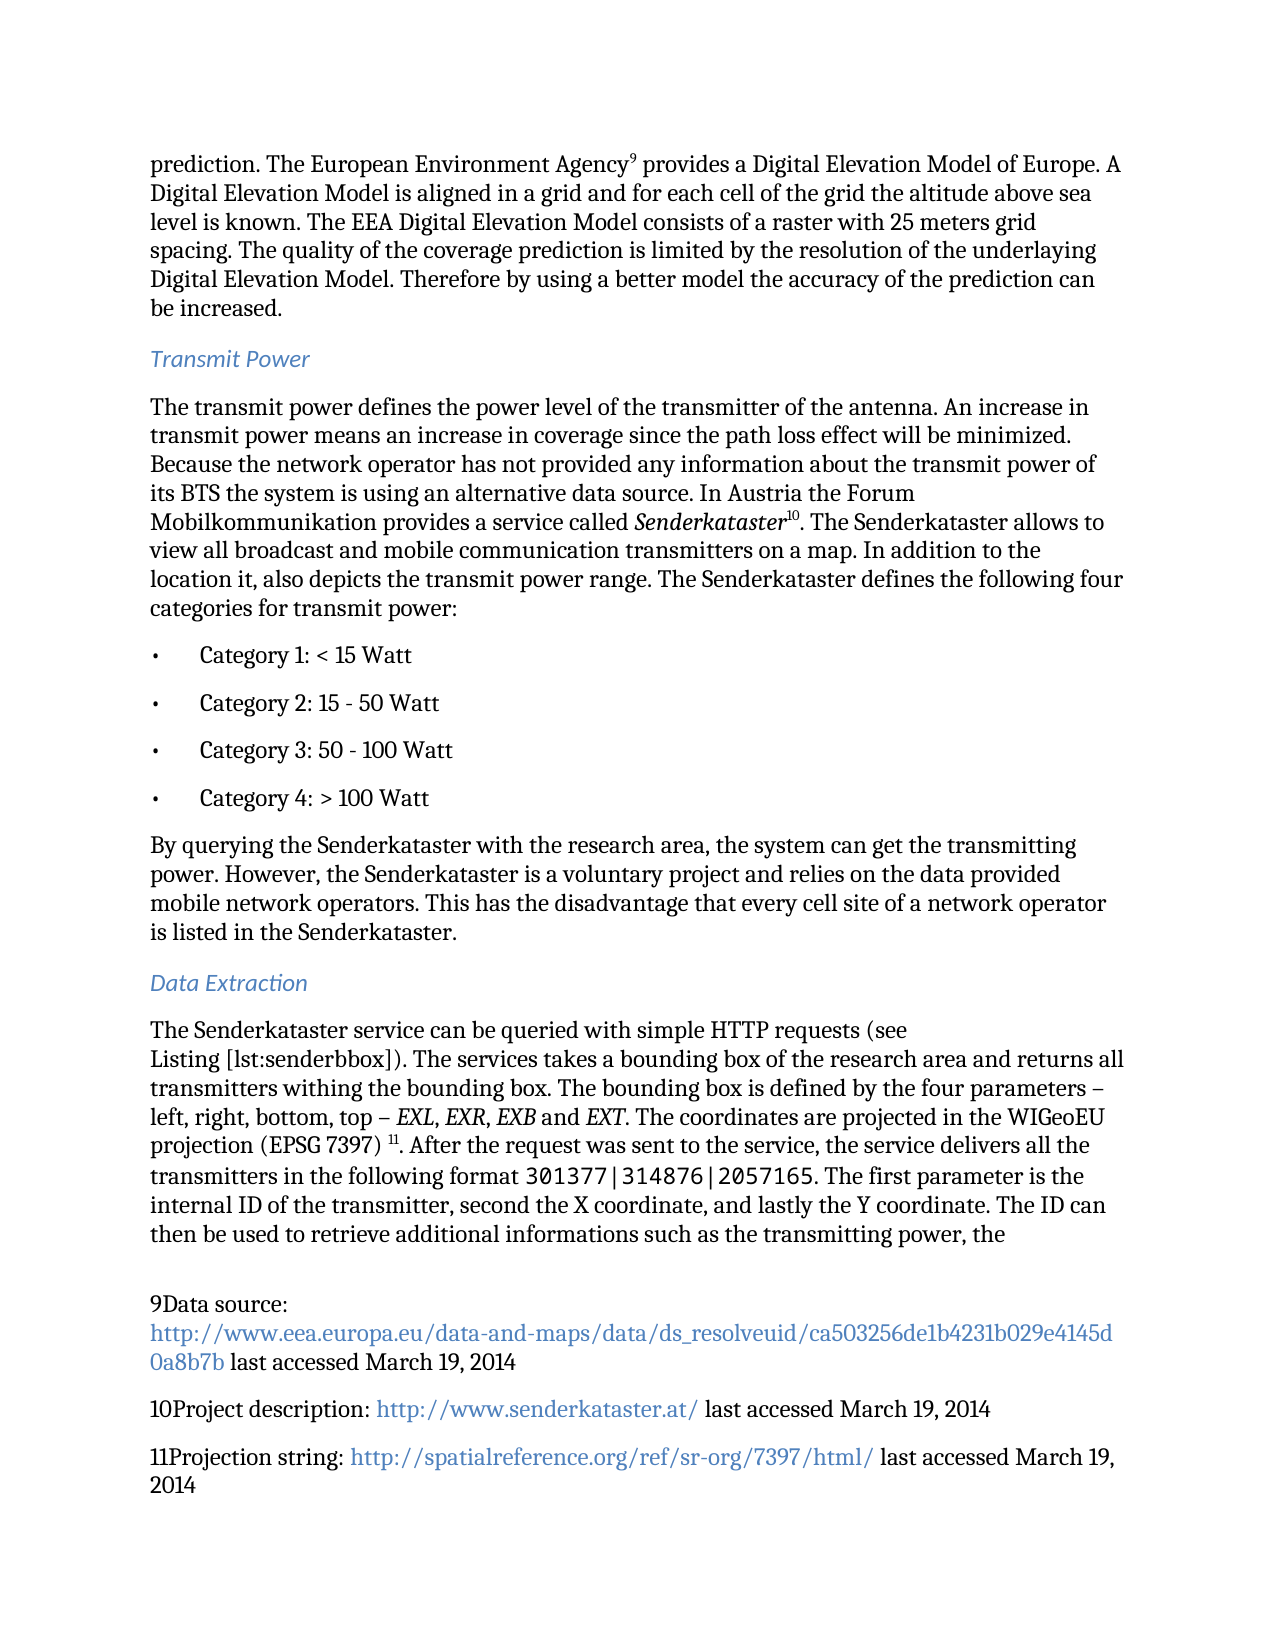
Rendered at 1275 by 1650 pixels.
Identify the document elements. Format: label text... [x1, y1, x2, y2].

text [150, 150, 1125, 322]
text By querying the Senderkataster with the research area, the system can get the transmitting power. However, the Senderkataster is a voluntary project and relies on the data provided mobile network operators. This has the disadvantage that every cell site of a network operator is listed in the Senderkataster. [150, 831, 1125, 946]
list Category 2: 15 - 50 Watt [150, 689, 1125, 718]
list Category 1: < 15 Watt [150, 641, 1125, 670]
list Category 3: 50 - 100 Watt [150, 736, 1125, 765]
subtitle Data Extraction [150, 967, 1125, 998]
text The transmit power defines the power level of the transmitter of the antenna. An increase in transmit power means an increase in coverage since the path loss effect will be minimized. Because the network operator has not provided any information about the transmit power of its BTS the system is using an alternative data source. In Austria the Forum Mobilkommunikation provides a service called Senderkataster. The Senderkataster allows to view all broadcast and mobile communication transmitters on a map. In addition to the location it, also depicts the transmit power range. The Senderkataster defines the following four categories for transmit power: [150, 393, 1125, 623]
subtitle Transmit Power [150, 343, 1125, 374]
list Category 4: > 100 Watt [150, 784, 1125, 813]
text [150, 1016, 1125, 1249]
